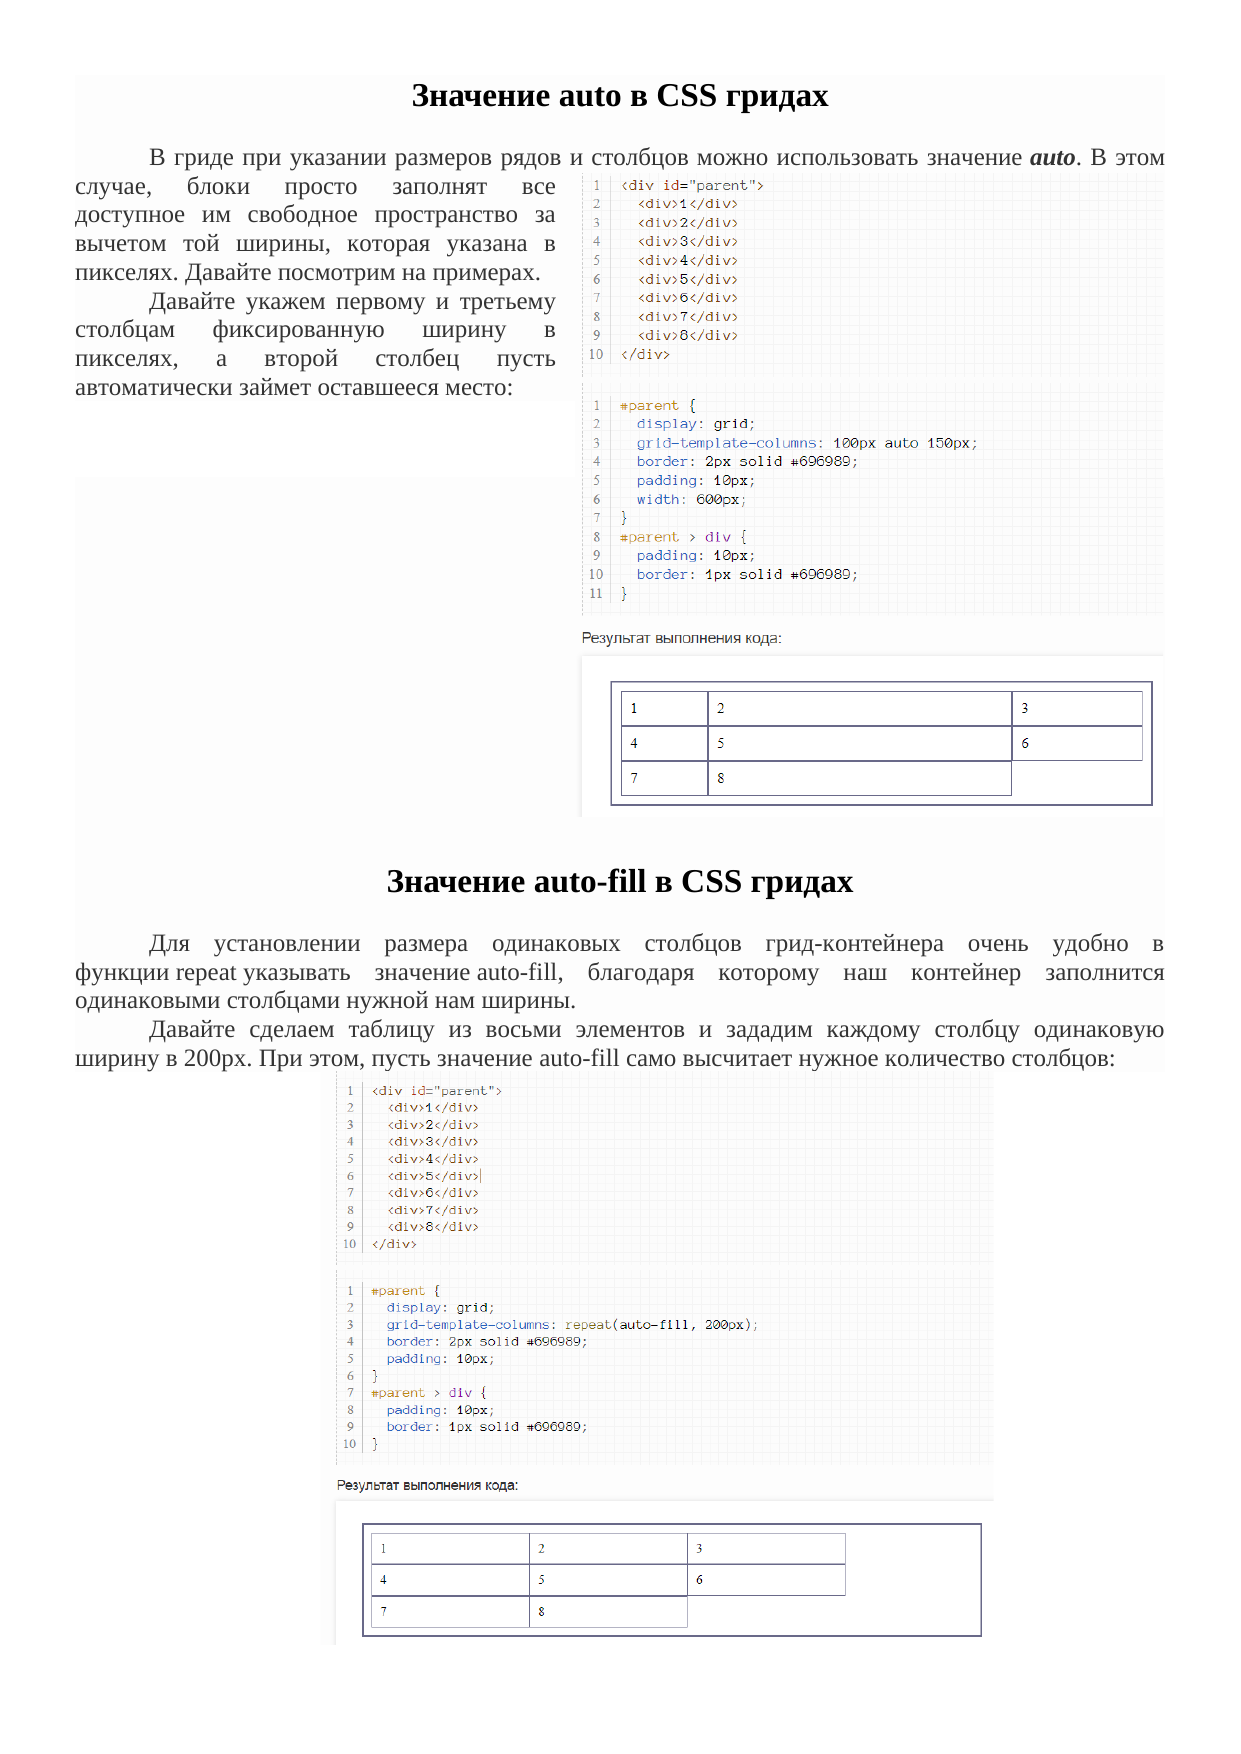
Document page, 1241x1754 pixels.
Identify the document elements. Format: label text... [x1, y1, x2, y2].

text Давайте сделаем таблицу из восьми элементов и зададим каждому столбцу одинаковую ширину в 200px. При этом, пусть значение auto-fill само высчитает нужное количество столбцов: [75, 1014, 1165, 1072]
text Давайте укажем первому и третьему столбцам фиксированную ширину в пикселях, а второй столбец пусть автоматически займет оставшееся место: [75, 286, 575, 401]
text Для установлении размера одинаковых столбцов грид-контейнера очень удобно в функции repeat указывать значение auto-fill, благодаря которому наш контейнер заполнится одинаковыми столбцами нужной нам ширины. [75, 928, 1165, 1014]
picture [575, 173, 1164, 817]
subtitle Значение auto-fill в CSS гридах [75, 861, 1165, 899]
text Значение auto в CSS гридах [75, 75, 1165, 113]
text В гриде при указании размеров рядов и столбцов можно использовать значение auto. В этом случае, блоки просто заполнят все доступное им свободное пространство за вычетом той ширины, которая указана в пикселях. Давайте посмотрим на примерах. [75, 142, 1165, 286]
picture [320, 1071, 994, 1645]
